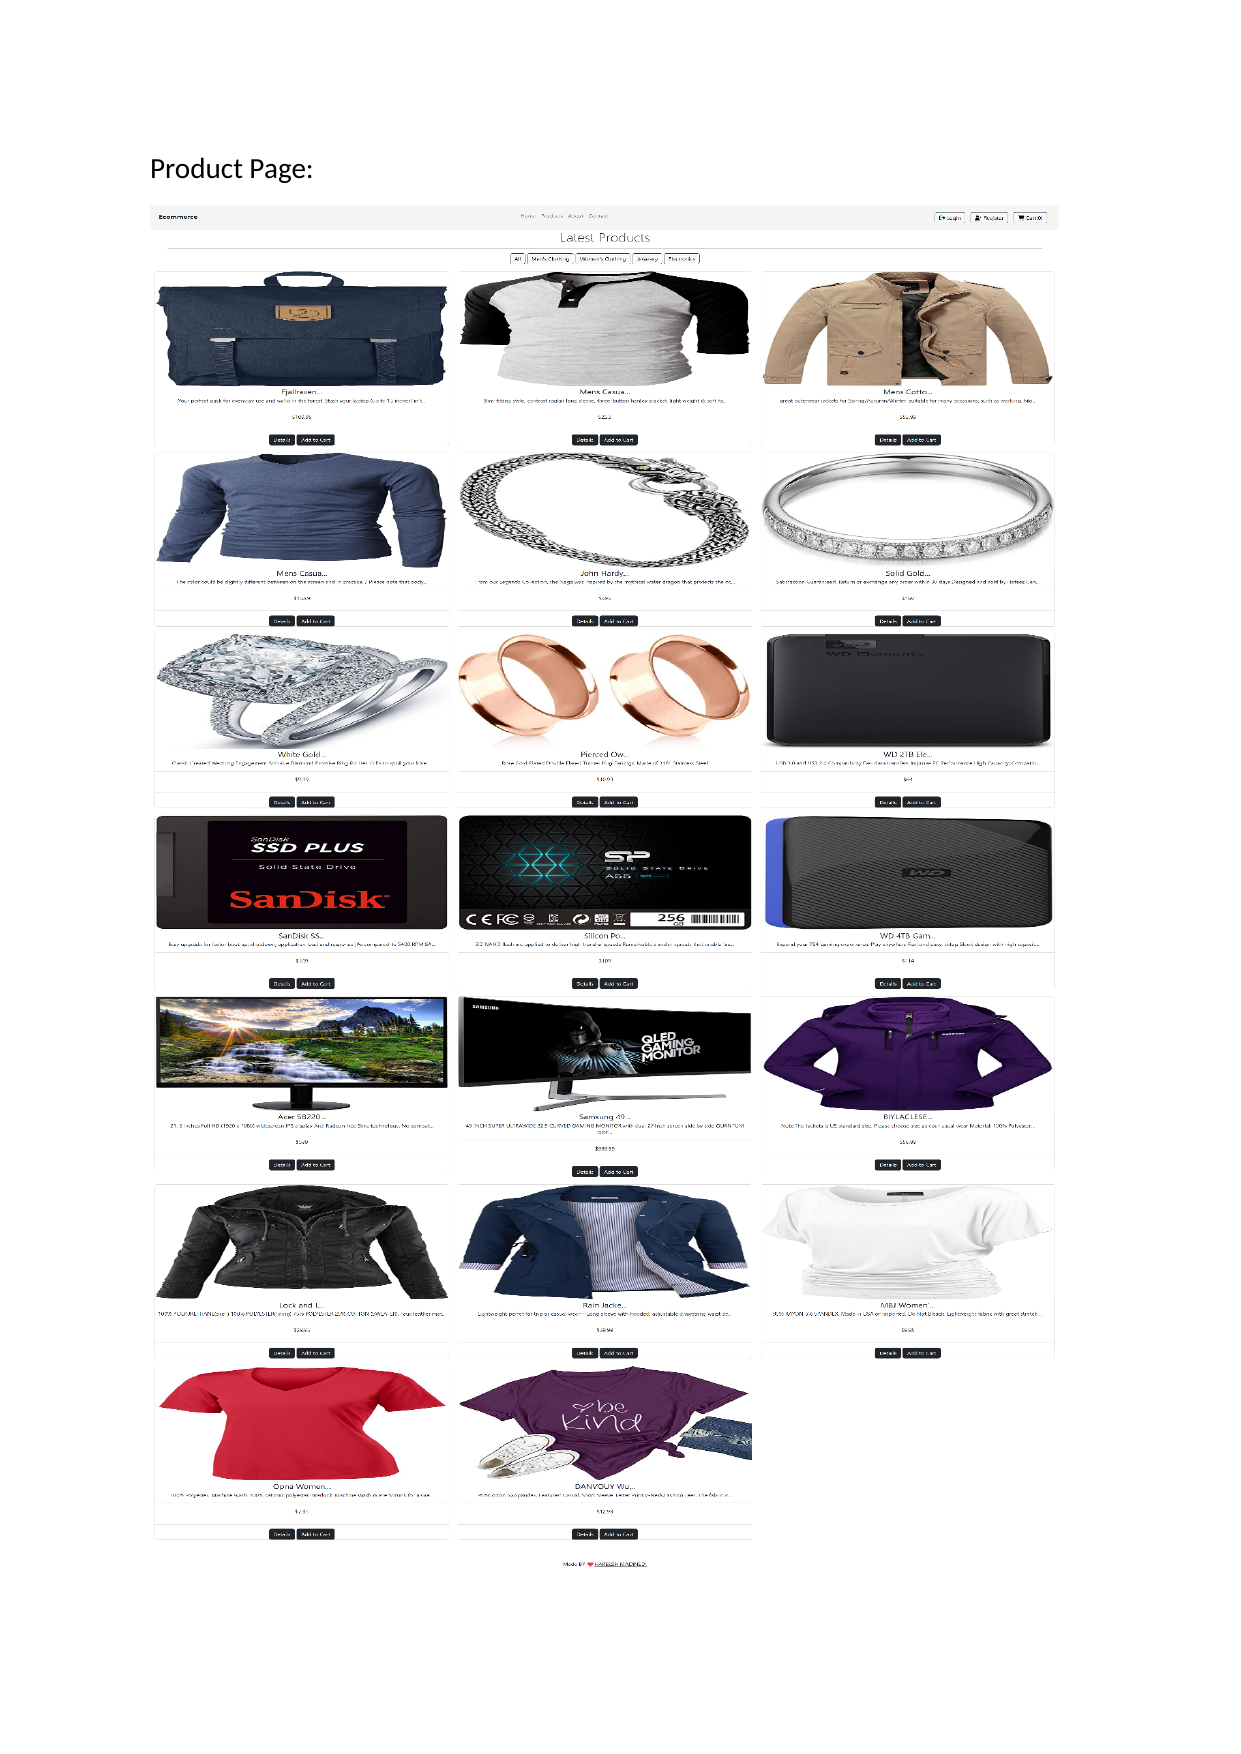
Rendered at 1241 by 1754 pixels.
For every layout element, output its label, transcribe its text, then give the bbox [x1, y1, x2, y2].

picture [150, 205, 1059, 1567]
text Product Page: [150, 150, 1090, 186]
